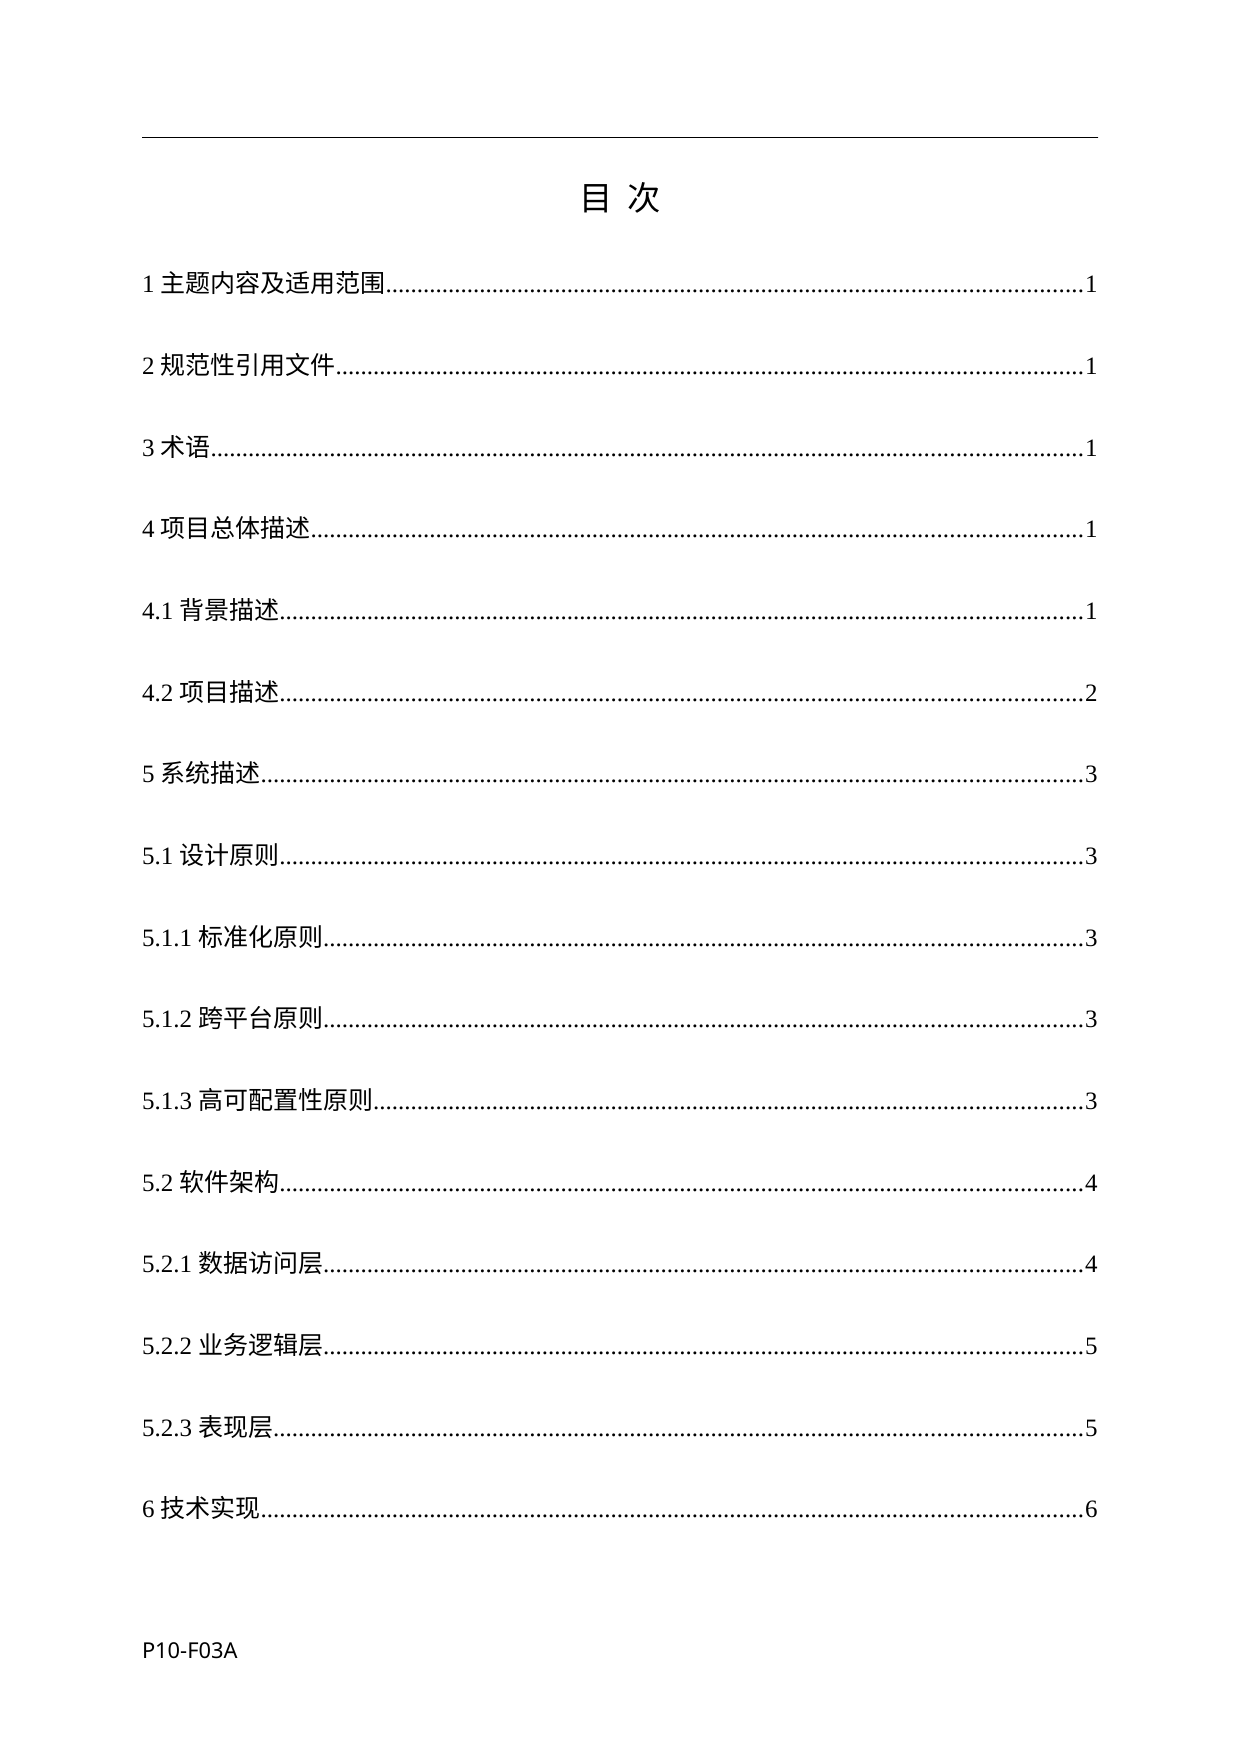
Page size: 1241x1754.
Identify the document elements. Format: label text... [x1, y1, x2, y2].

text 4.1 背景描述 1 [142, 574, 1098, 642]
text 5.2.1 数据访问层 4 [142, 1228, 1098, 1296]
text 5.2.2 业务逻辑层 5 [142, 1309, 1098, 1377]
text 4 项目总体描述 1 [142, 493, 1098, 561]
text 6 技术实现 6 [142, 1473, 1098, 1541]
text 5.1 设计原则 3 [142, 819, 1098, 887]
text 5.2 软件架构 4 [142, 1146, 1098, 1214]
text 5.2.3 表现层 5 [142, 1391, 1098, 1459]
text 3 术语 1 [142, 411, 1098, 479]
text 5 系统描述 3 [142, 738, 1098, 806]
text 5.1.3 高可配置性原则 3 [142, 1064, 1098, 1132]
text 5.1.1 标准化原则 3 [142, 901, 1098, 969]
text 1 主题内容及适用范围 1 [142, 248, 1098, 316]
text 4.2 项目描述 2 [142, 656, 1098, 724]
text 目 次 [142, 162, 1098, 229]
text 5.1.2 跨平台原则 3 [142, 983, 1098, 1051]
text 2 规范性引用文件 1 [142, 329, 1098, 397]
